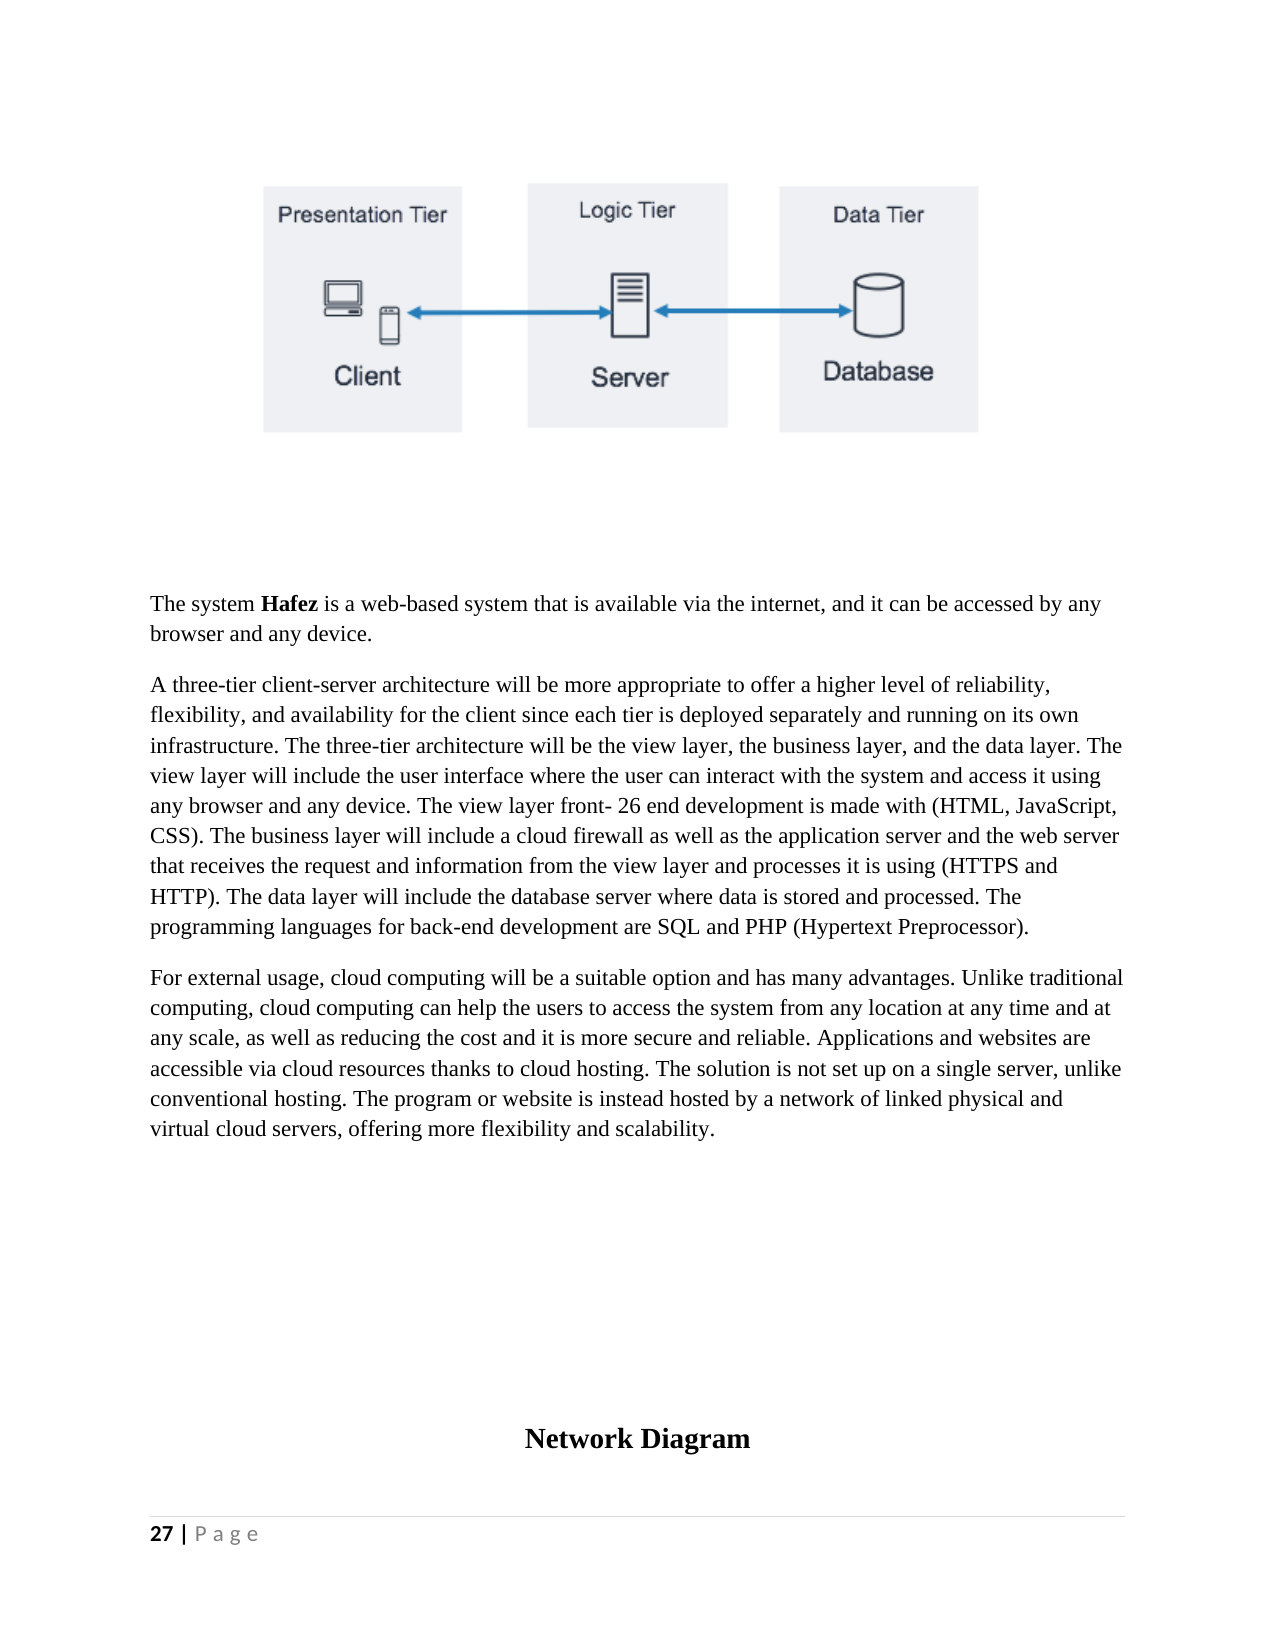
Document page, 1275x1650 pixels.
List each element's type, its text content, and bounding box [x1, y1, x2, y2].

text For external usage, cloud computing will be a suitable option and has many advantages. Unlike traditional computing, cloud computing can help the users to access the system from any location at any time and at any scale, as well as reducing the cost and it is more secure and reliable. Applications and websites are accessible via cloud resources thanks to cloud hosting. The solution is not set up on a single server, unlike conventional hosting. The program or website is instead hosted by a network of linked physical and virtual cloud servers, offering more flexibility and scalability. [150, 964, 1125, 1141]
text The system Hafez is a web-based system that is available via the internet, and it can be accessed by any browser and any device. [150, 590, 1125, 647]
picture [198, 150, 1077, 514]
text A three-tier client-server architecture will be more appropriate to offer a higher level of reliability, flexibility, and availability for the client since each tier is deployed separately and running on its own infrastructure. The three-tier architecture will be the view layer, the business layer, and the data layer. The view layer will include the user interface where the user can interact with the system and access it using any browser and any device. The view layer front- 26 end development is made with (HTML, JavaScript, CSS). The business layer will include a cloud firewall as well as the application server and the web server that receives the request and information from the view layer and processes it is using (HTTPS and HTTP). The data layer will include the database server where data is stored and processed. The programming languages for back-end development are SQL and PHP (Hypertext Preprocessor). [150, 671, 1125, 939]
text Network Diagram [150, 1421, 1125, 1455]
